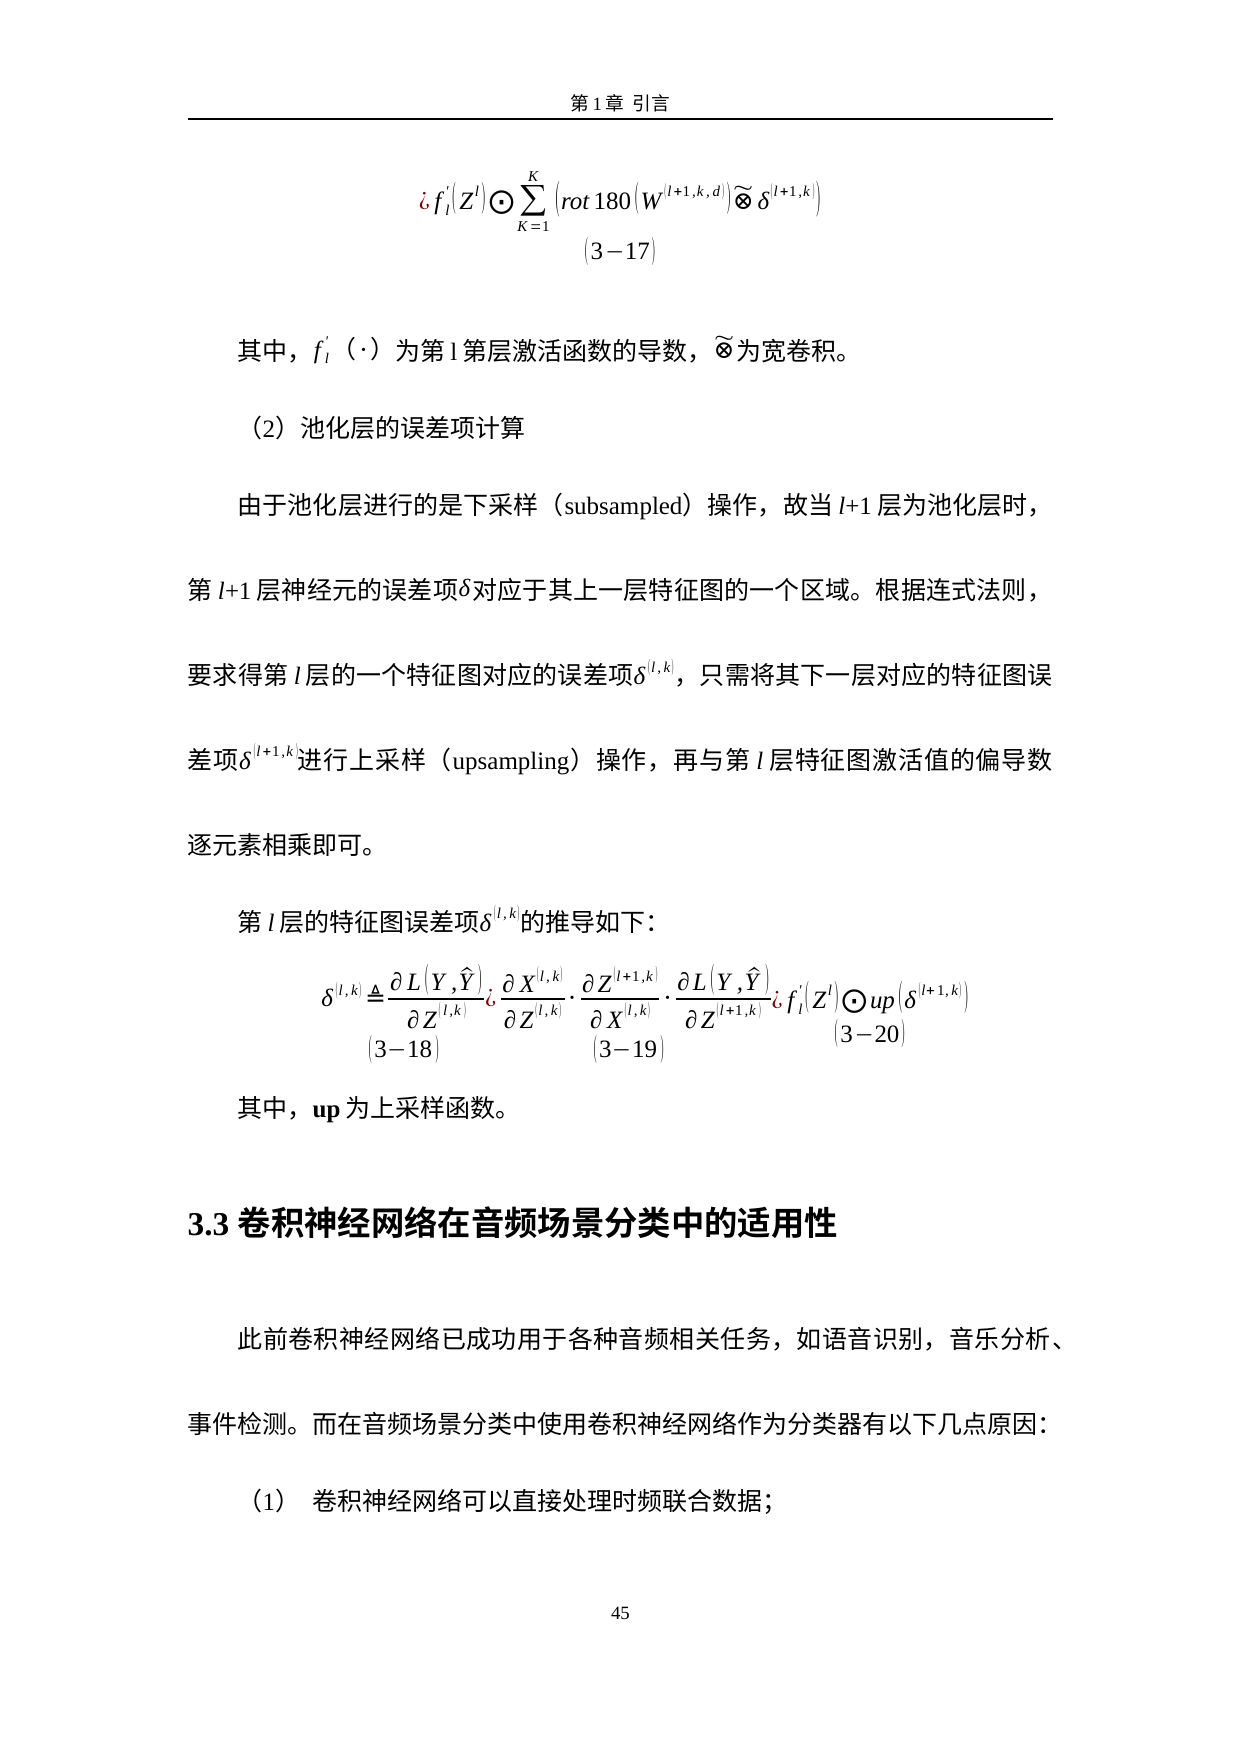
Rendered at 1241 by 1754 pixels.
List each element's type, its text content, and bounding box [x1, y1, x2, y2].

text 由于池化层进行的是下采样（subsampled）操作，故当l+1层为池化层时，第l+1层神经元的误差项对应于其上一层特征图的一个区域。根据连式法则，要求得第l层的一个特征图对应的误差项，只需将其下一层对应的特征图误差项进行上采样（upsampling）操作，再与第l层特征图激活值的偏导数逐元素相乘即可。 [187, 470, 1053, 877]
subtitle 3.3 卷积神经网络在音频场景分类中的适用性 [187, 1187, 1053, 1255]
text （2）池化层的误差项计算 [237, 393, 1053, 461]
text 此前卷积神经网络已成功用于各种音频相关任务，如语音识别，音乐分析、事件检测。而在音频场景分类中使用卷积神经网络作为分类器有以下几点原因： [187, 1304, 1053, 1457]
text 第l层的特征图误差项的推导如下： [187, 886, 1053, 954]
list 卷积神经网络可以直接处理时频联合数据； [237, 1466, 1053, 1534]
text 其中，为第l第层激活函数的导数，为宽卷积。 [187, 316, 1053, 384]
text 其中，up为上采样函数。 [187, 1072, 1053, 1140]
